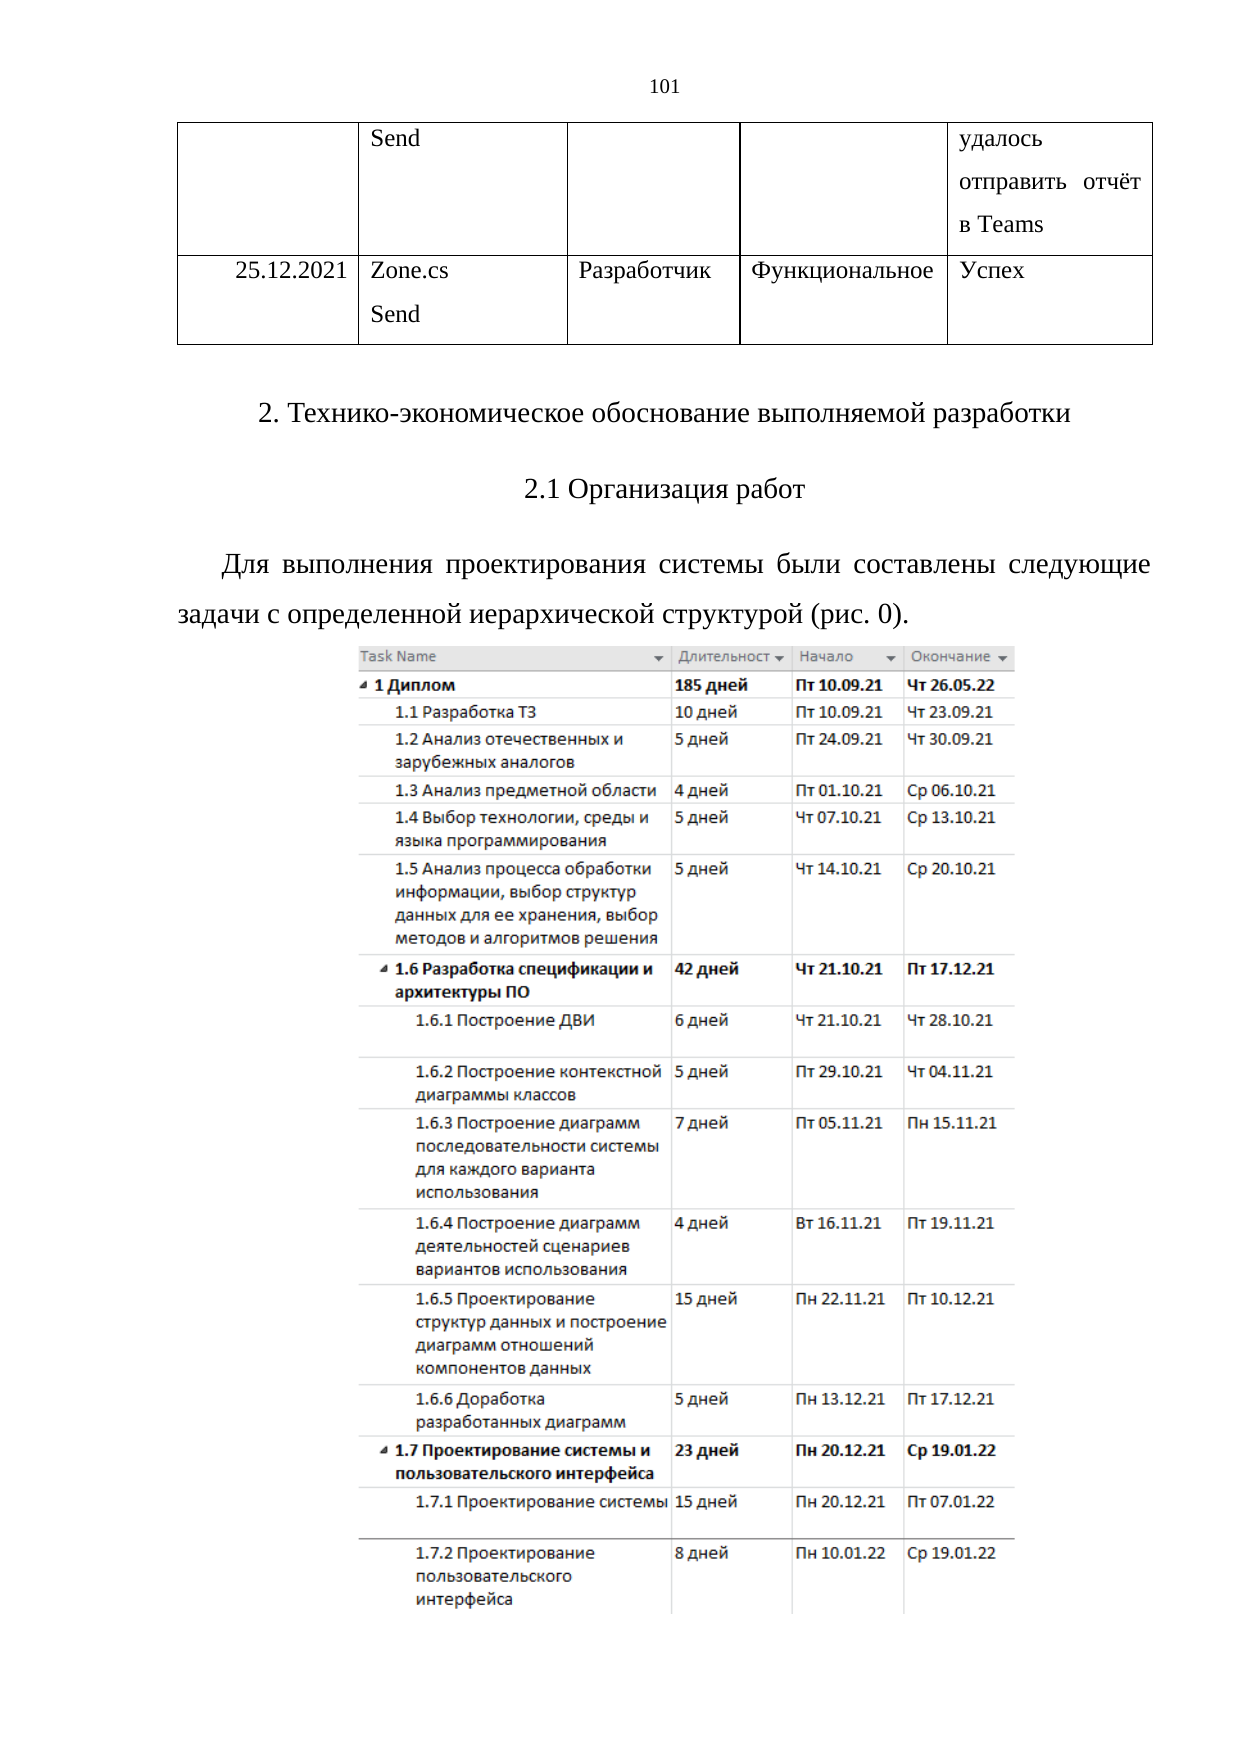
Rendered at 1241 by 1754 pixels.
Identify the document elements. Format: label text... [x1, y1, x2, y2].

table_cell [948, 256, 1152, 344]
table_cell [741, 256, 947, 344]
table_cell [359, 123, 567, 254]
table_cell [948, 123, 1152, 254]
picture [358, 646, 1015, 1614]
text 2. Технико-экономическое обоснование выполняемой разработки [177, 396, 1152, 429]
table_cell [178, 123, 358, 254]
text 2.1 Организация работ [177, 471, 1152, 504]
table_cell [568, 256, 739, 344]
text Для выполнения проектирования системы были составлены следующие задачи с определенной иерархической структурой (рис. 0). [177, 546, 1152, 630]
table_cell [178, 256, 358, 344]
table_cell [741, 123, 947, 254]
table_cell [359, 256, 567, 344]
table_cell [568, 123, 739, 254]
